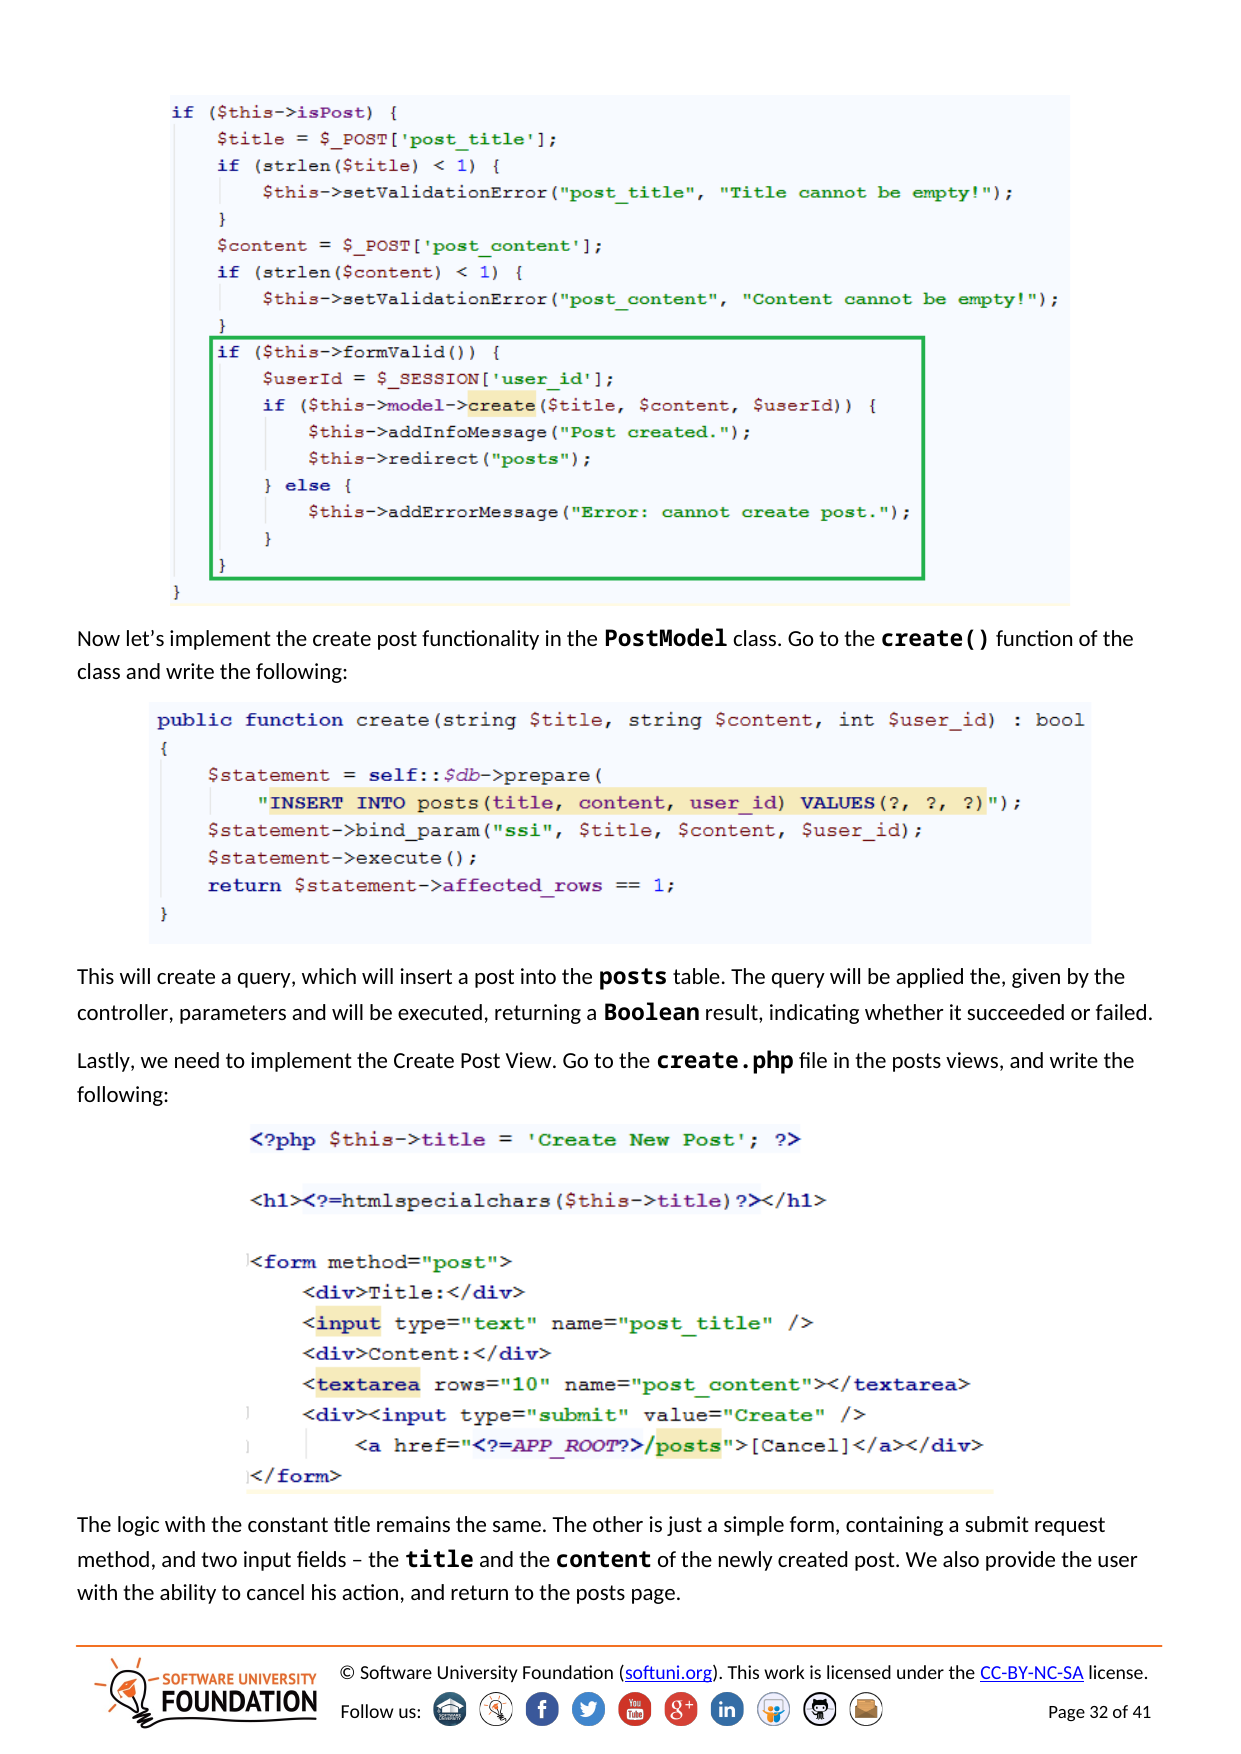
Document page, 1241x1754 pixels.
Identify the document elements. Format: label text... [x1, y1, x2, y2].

text The logic with the constant title remains the same. The other is just a simple form, containing a submit request method, and two input fields – the title and the content of the newly created post. We also provide the user with the ability to cancel his action, and return to the posts page. [77, 1510, 1163, 1606]
picture [246, 1124, 994, 1494]
text Now let’s implement the create post functionality in the PostModel class. Go to the create() function of the class and write the following: [77, 622, 1163, 686]
text Lastly, we need to implement the Create Post View. Go to the create.php file in the posts views, and write the following: [77, 1044, 1163, 1108]
picture [664, 1692, 698, 1726]
picture [170, 95, 1071, 606]
picture [572, 1692, 605, 1726]
text This will create a query, which will insert a post into the posts table. The query will be applied the, given by the controller, parameters and will be executed, returning a Boolean result, indicating whether it succeeded or failed. [77, 960, 1163, 1027]
picture [618, 1692, 652, 1726]
picture [433, 1692, 467, 1726]
picture [849, 1692, 883, 1726]
picture [710, 1692, 744, 1726]
picture [479, 1692, 513, 1726]
picture [803, 1692, 837, 1726]
picture [525, 1692, 559, 1726]
picture [757, 1692, 790, 1726]
picture [93, 1656, 317, 1729]
picture [148, 702, 1092, 944]
